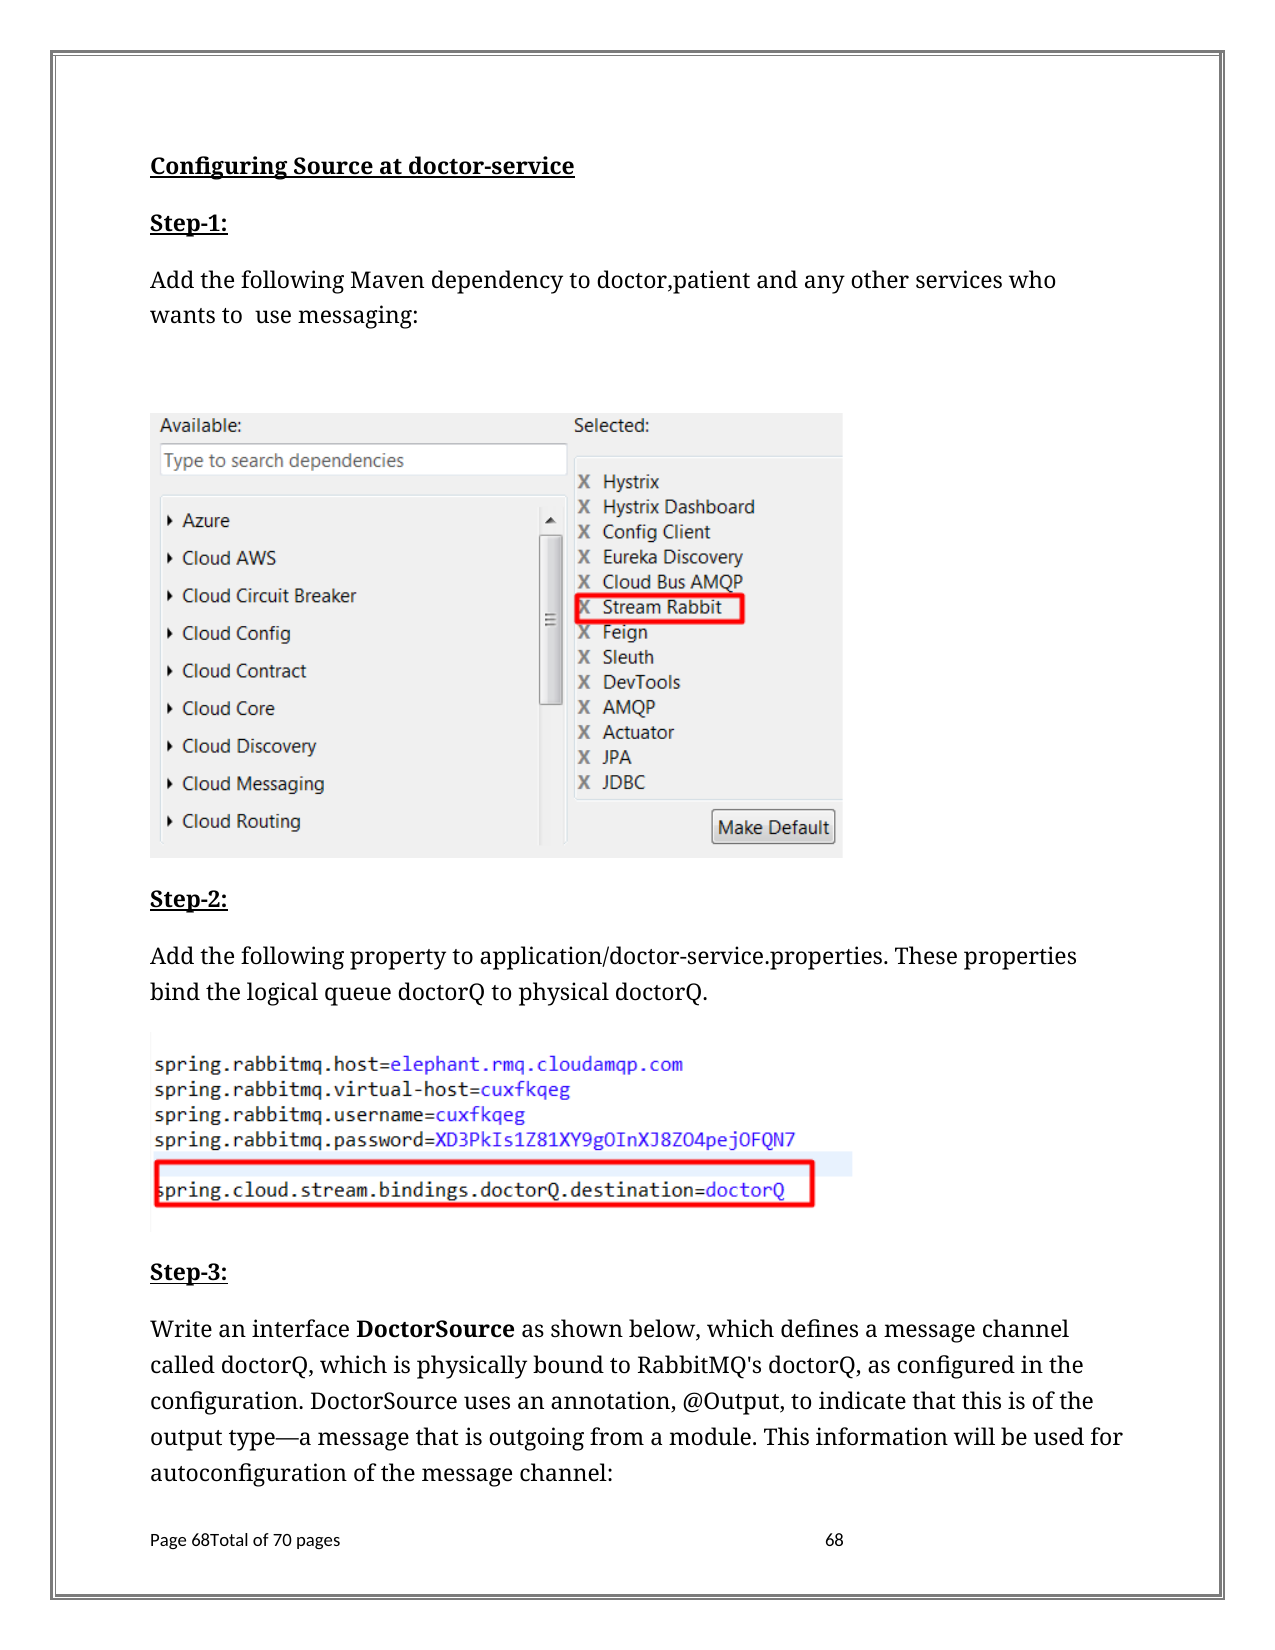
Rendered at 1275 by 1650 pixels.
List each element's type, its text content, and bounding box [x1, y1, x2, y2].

list Add the following property to application/doctor-service.properties. These properties bind the logical queue doctorQ to physical doctorQ. [150, 940, 1125, 1007]
list Step-2: [150, 883, 1125, 914]
list Configuring Source at doctor-service [150, 150, 1125, 181]
list Write an interface DoctorSource as shown below, which defines a message channel called doctorQ, which is physically bound to RabbitMQ's doctorQ, as configured in the configuration. DoctorSource uses an annotation, @Output, to indicate that this is of the output type—a message that is outgoing from a module. This information will be used for autoconfiguration of the message channel: [150, 1313, 1125, 1488]
picture [150, 1032, 853, 1232]
list Add the following Maven dependency to doctor,patient and any other services who wants to use messaging: [150, 263, 1125, 331]
picture [150, 413, 843, 858]
list Step-1: [150, 207, 1125, 238]
list Step-3: [150, 1256, 1125, 1287]
